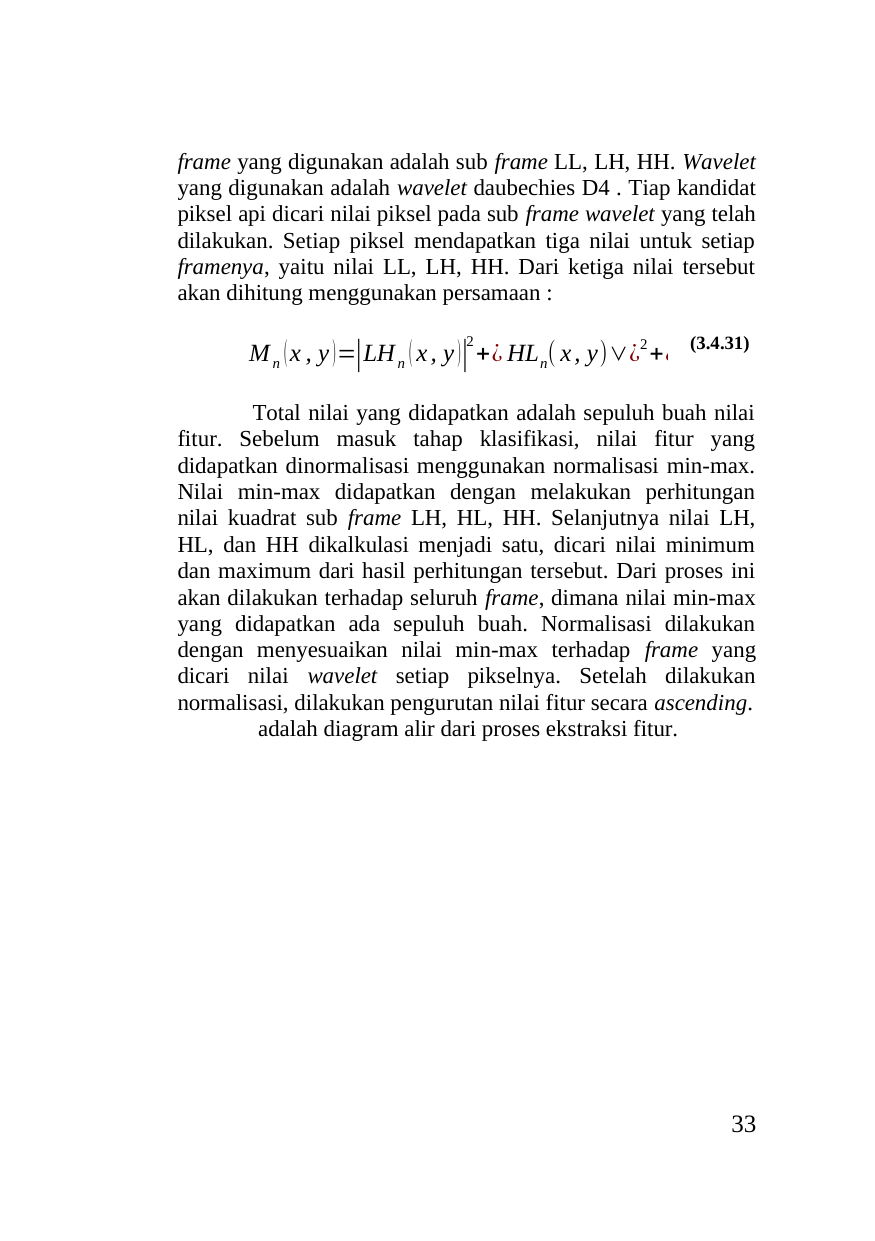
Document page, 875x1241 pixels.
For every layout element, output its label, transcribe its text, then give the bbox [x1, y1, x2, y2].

text Total nilai yang didapatkan adalah sepuluh buah nilai fitur. Sebelum masuk tahap klasifikasi, nilai fitur yang didapatkan dinormalisasi menggunakan normalisasi min-max. Nilai min-max didapatkan dengan melakukan perhitungan nilai kuadrat sub frame LH, HL, HH. Selanjutnya nilai LH, HL, dan HH dikalkulasi menjadi satu, dicari nilai minimum dan maximum dari hasil perhitungan tersebut. Dari proses ini akan dilakukan terhadap seluruh frame, dimana nilai min-max yang didapatkan ada sepuluh buah. Normalisasi dilakukan dengan menyesuaikan nilai min-max terhadap frame yang dicari nilai wavelet setiap pikselnya. Setelah dilakukan normalisasi, dilakukan pengurutan nilai fitur secara ascending. [177, 399, 756, 715]
table_header [161, 332, 667, 373]
